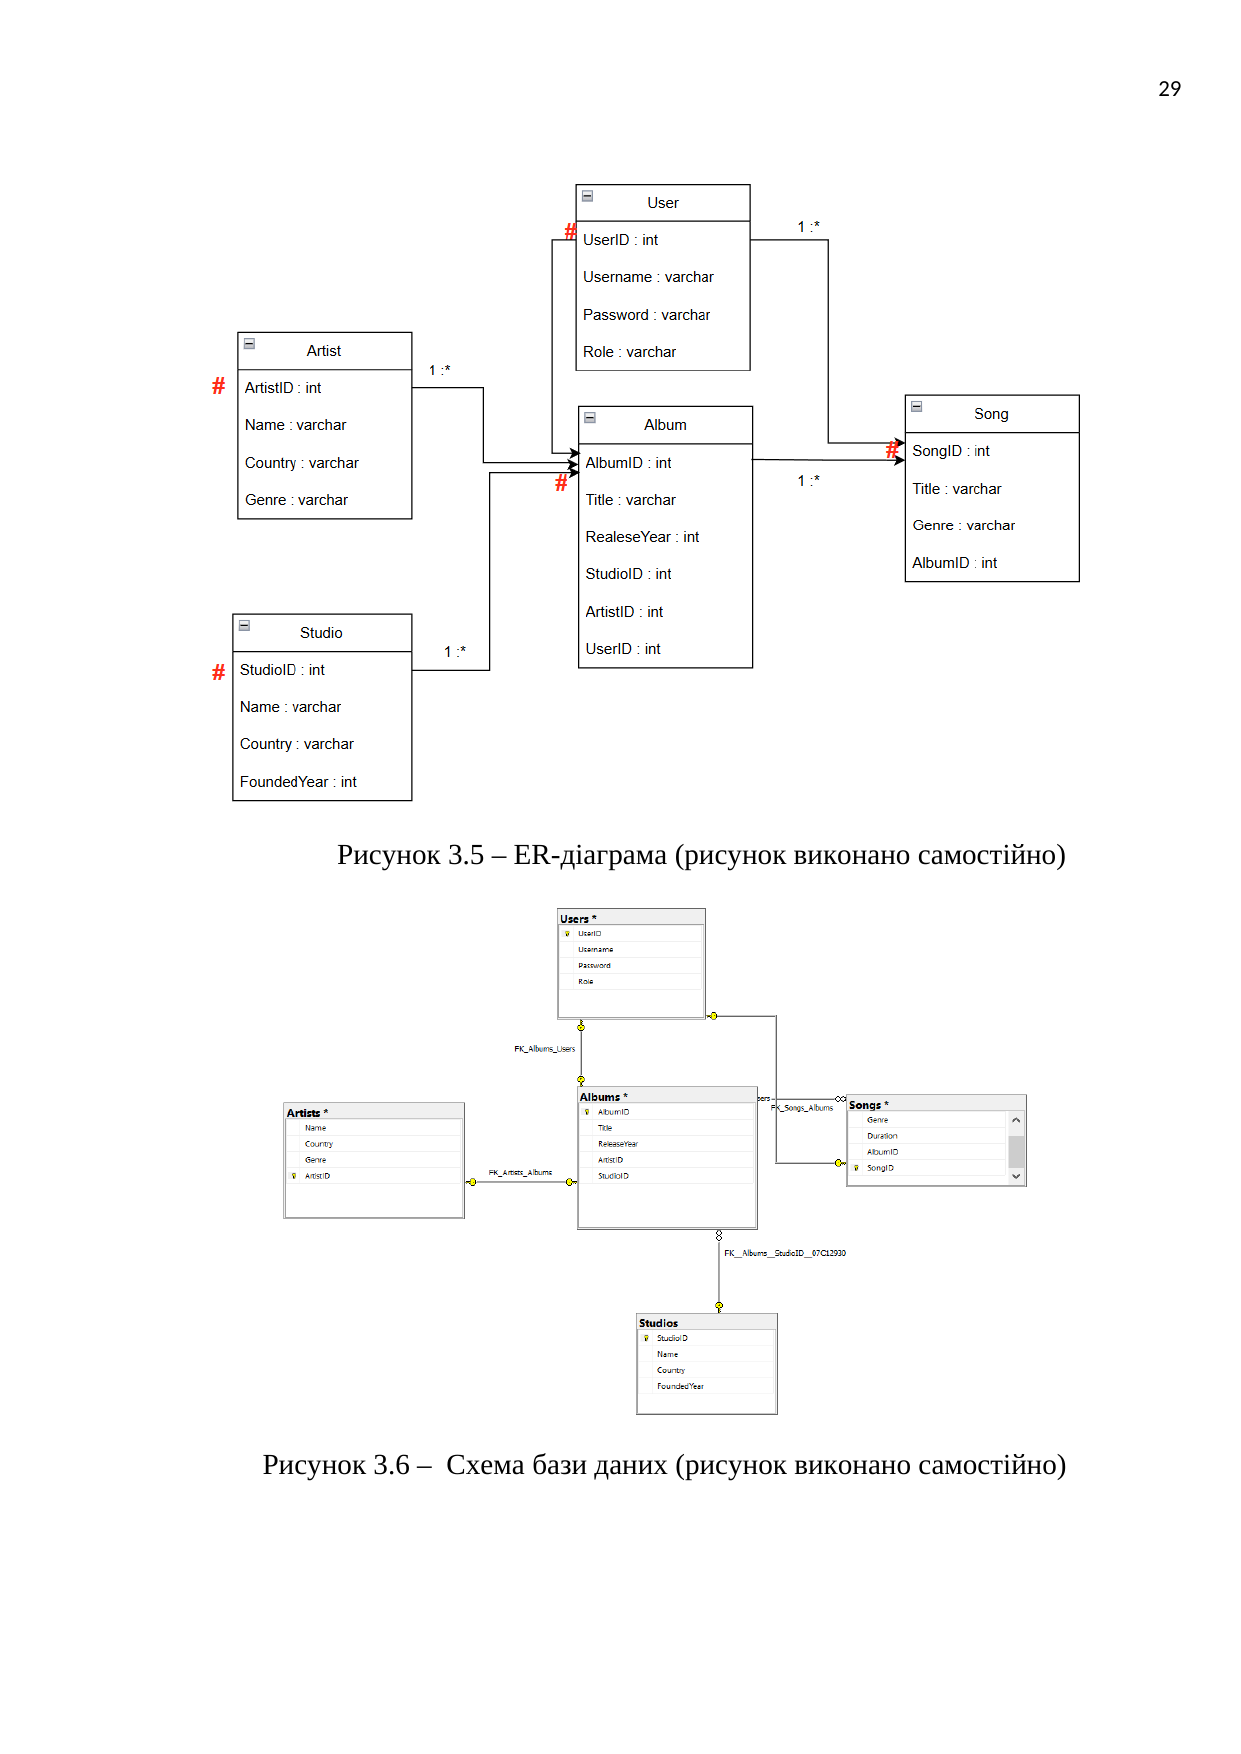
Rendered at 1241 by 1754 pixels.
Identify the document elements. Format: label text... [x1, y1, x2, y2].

text Рисунок 3.6 – Схема бази даних (рисунок виконано самостійно) [148, 1447, 1181, 1481]
text Рисунок 3.5 – ER-діаграма (рисунок виконано самостійно) [148, 837, 1181, 871]
picture [275, 887, 1054, 1434]
picture [200, 168, 1129, 823]
